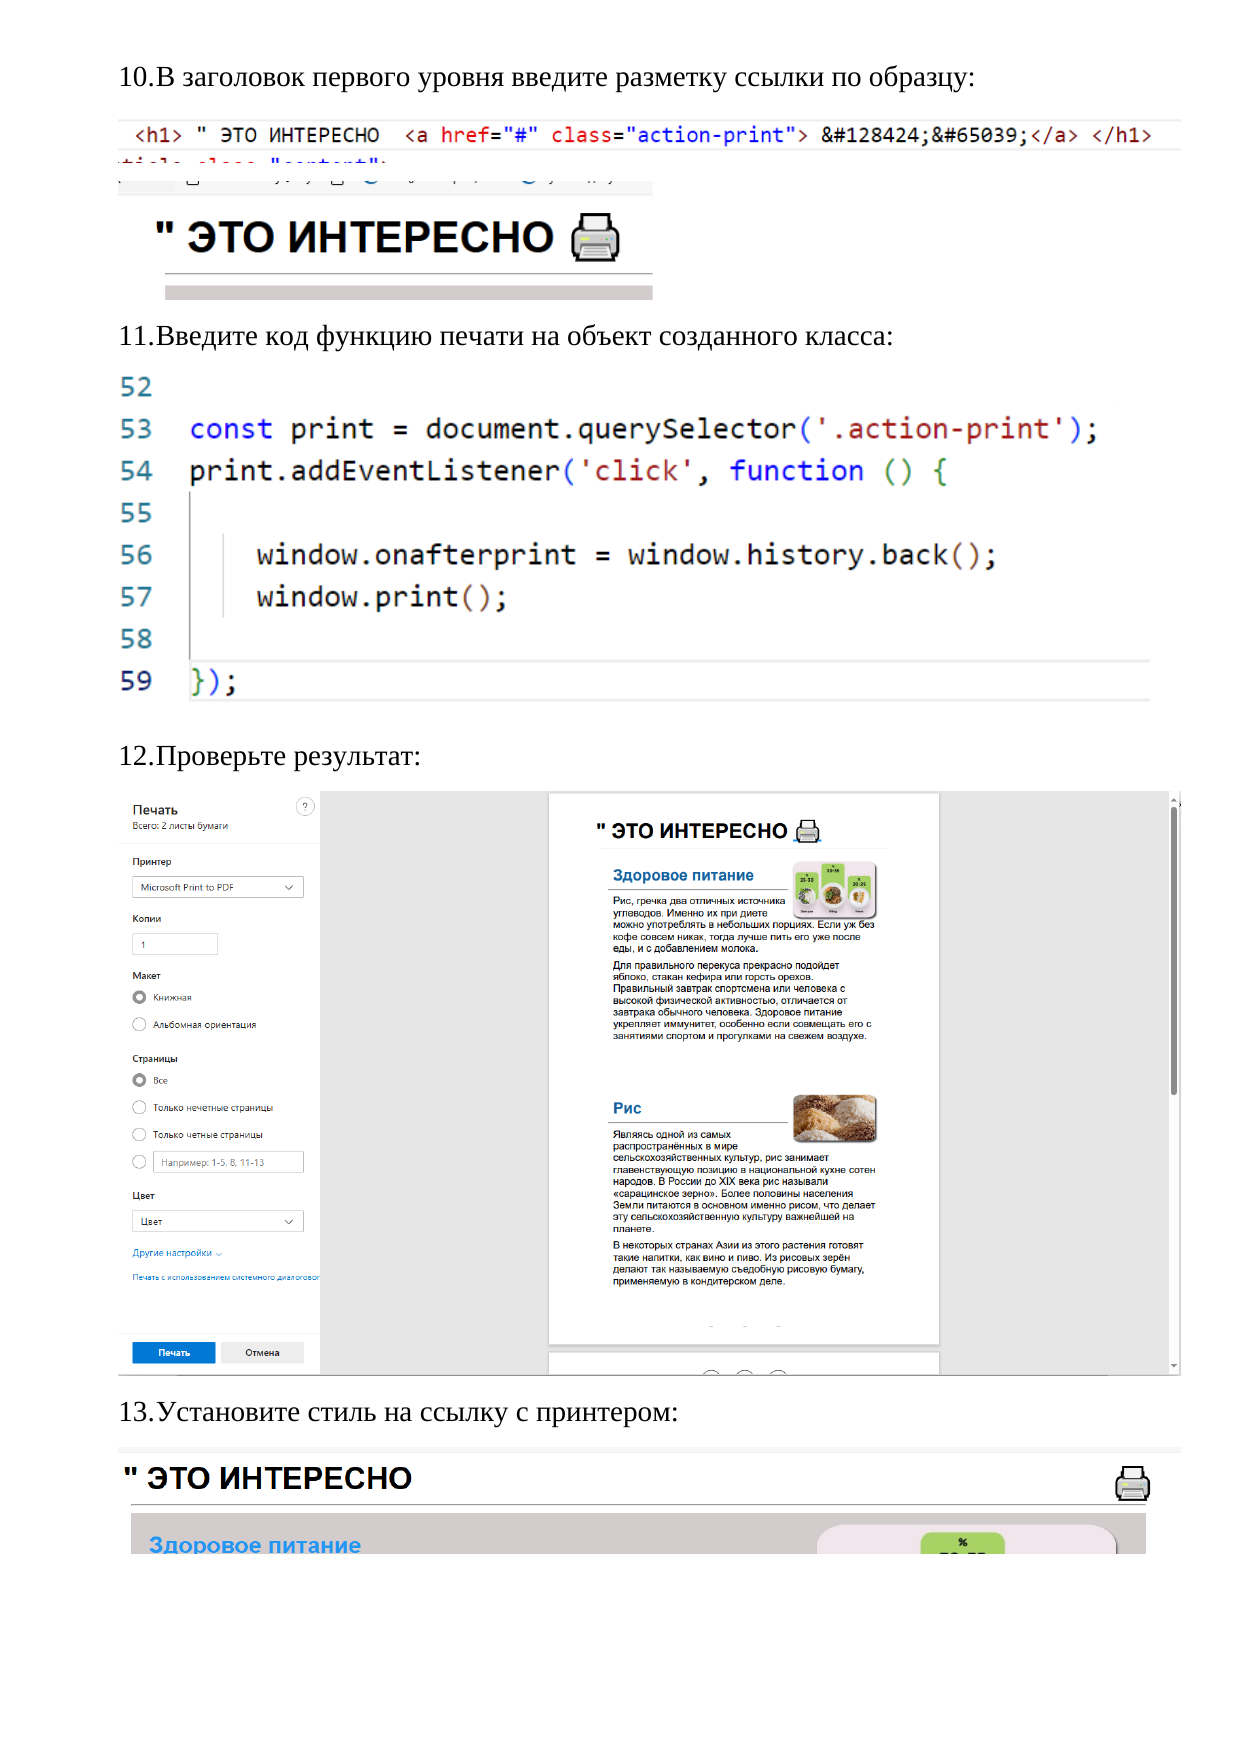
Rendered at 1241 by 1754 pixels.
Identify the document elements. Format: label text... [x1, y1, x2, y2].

list Установите стиль на ссылку с принтером: [118, 1394, 1181, 1428]
list В заголовок первого уровня введите разметку ссылки по образцу: [118, 59, 1181, 93]
list Введите код функцию печати на объект созданного класса: [118, 318, 1181, 352]
picture [118, 370, 1151, 720]
list Проверьте результат: [118, 738, 1181, 772]
